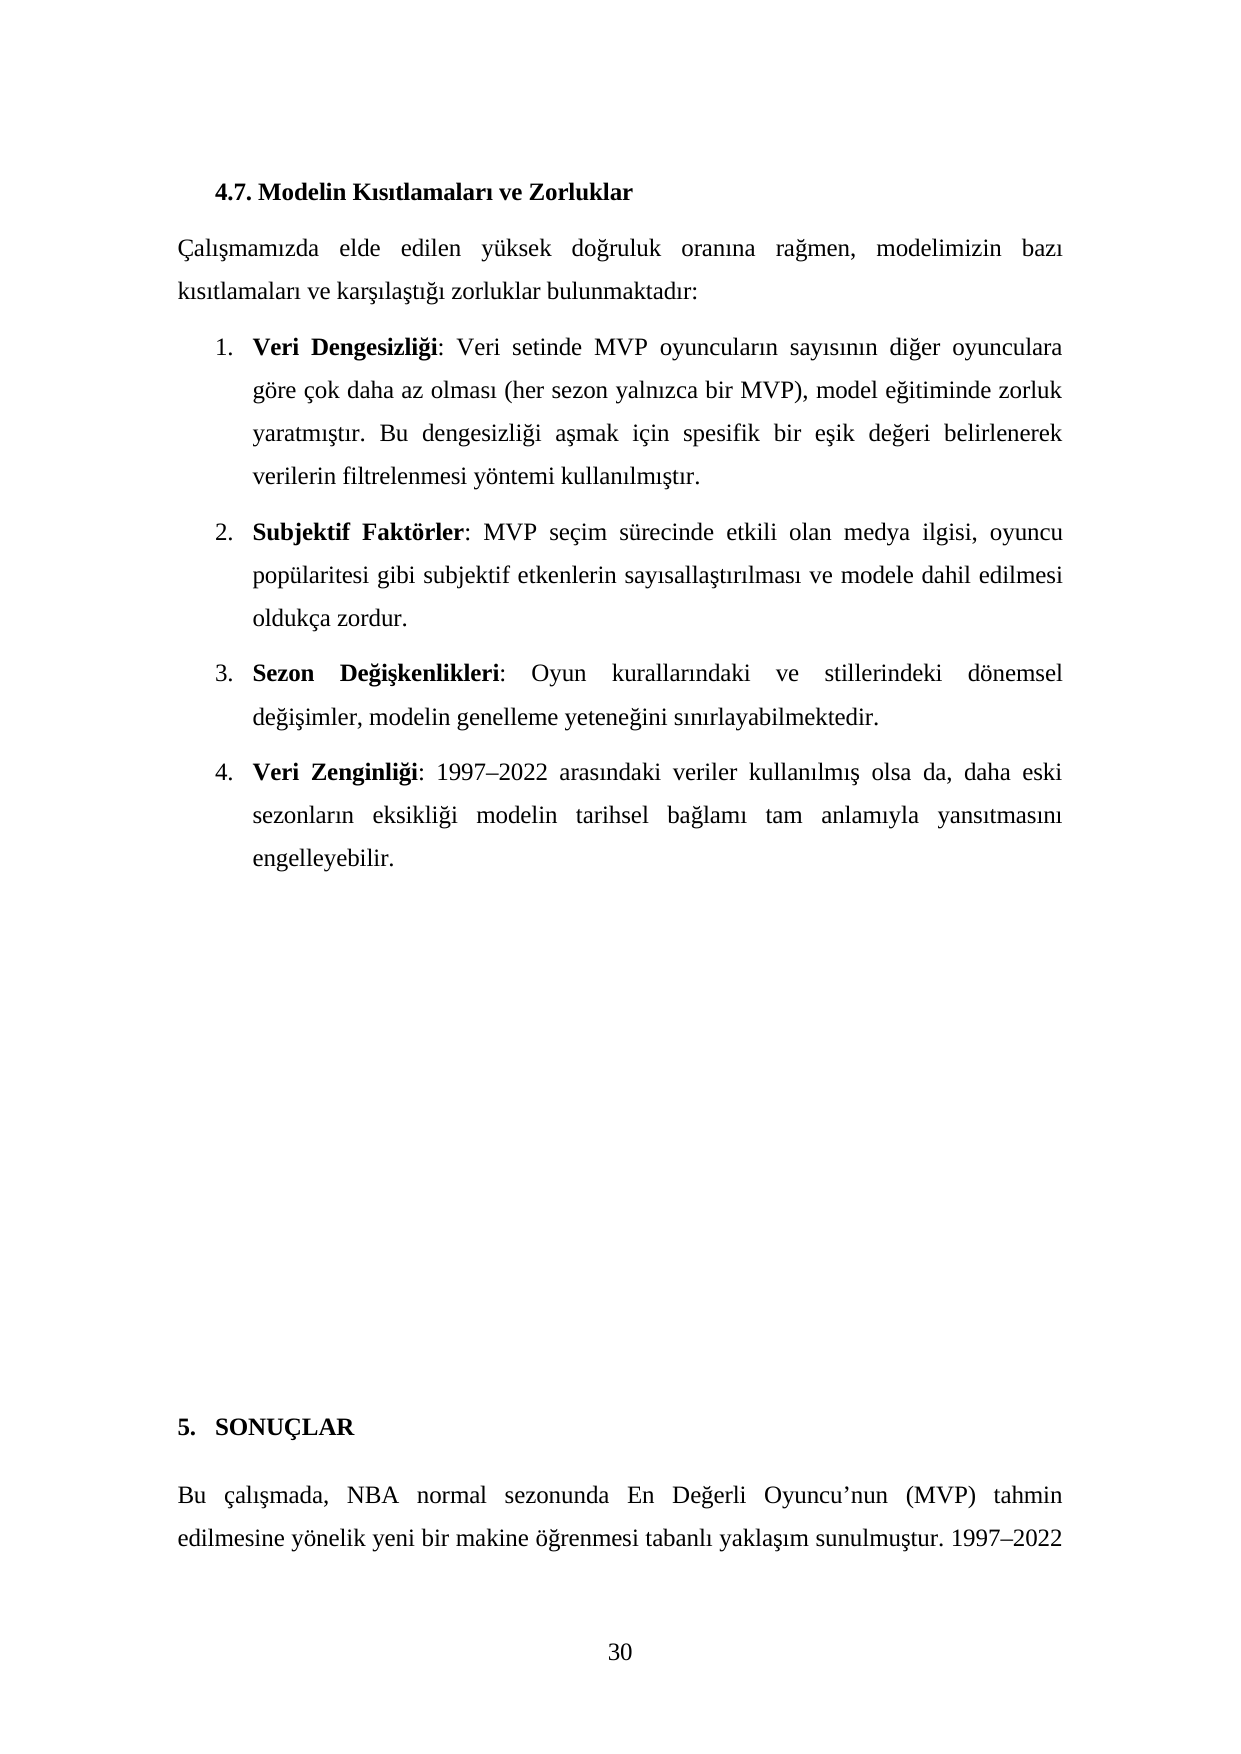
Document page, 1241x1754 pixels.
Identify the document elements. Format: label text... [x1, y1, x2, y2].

list Subjektif Faktörler: MVP seçim sürecinde etkili olan medya ilgisi, oyuncu popülaritesi gibi subjektif etkenlerin sayısallaştırılması ve modele dahil edilmesi oldukça zordur. [215, 517, 1063, 632]
text Çalışmamızda elde edilen yüksek doğruluk oranına rağmen, modelimizin bazı kısıtlamaları ve karşılaştığı zorluklar bulunmaktadır: [177, 233, 1063, 305]
text 4.7. Modelin Kısıtlamaları ve Zorluklar [215, 177, 1063, 206]
list Veri Zenginliği: 1997–2022 arasındaki veriler kullanılmış olsa da, daha eski sezonların eksikliği modelin tarihsel bağlamı tam anlamıyla yansıtmasını engelleyebilir. [215, 757, 1063, 872]
subtitle SONUÇLAR [177, 1412, 1063, 1441]
list Veri Dengesizliği: Veri setinde MVP oyuncuların sayısının diğer oyunculara göre çok daha az olması (her sezon yalnızca bir MVP), model eğitiminde zorluk yaratmıştır. Bu dengesizliği aşmak için spesifik bir eşik değeri belirlenerek verilerin filtrelenmesi yöntemi kullanılmıştır. [215, 332, 1063, 490]
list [177, 1480, 1063, 1552]
list Sezon Değişkenlikleri: Oyun kurallarındaki ve stillerindeki dönemsel değişimler, modelin genelleme yeteneğini sınırlayabilmektedir. [215, 658, 1063, 730]
